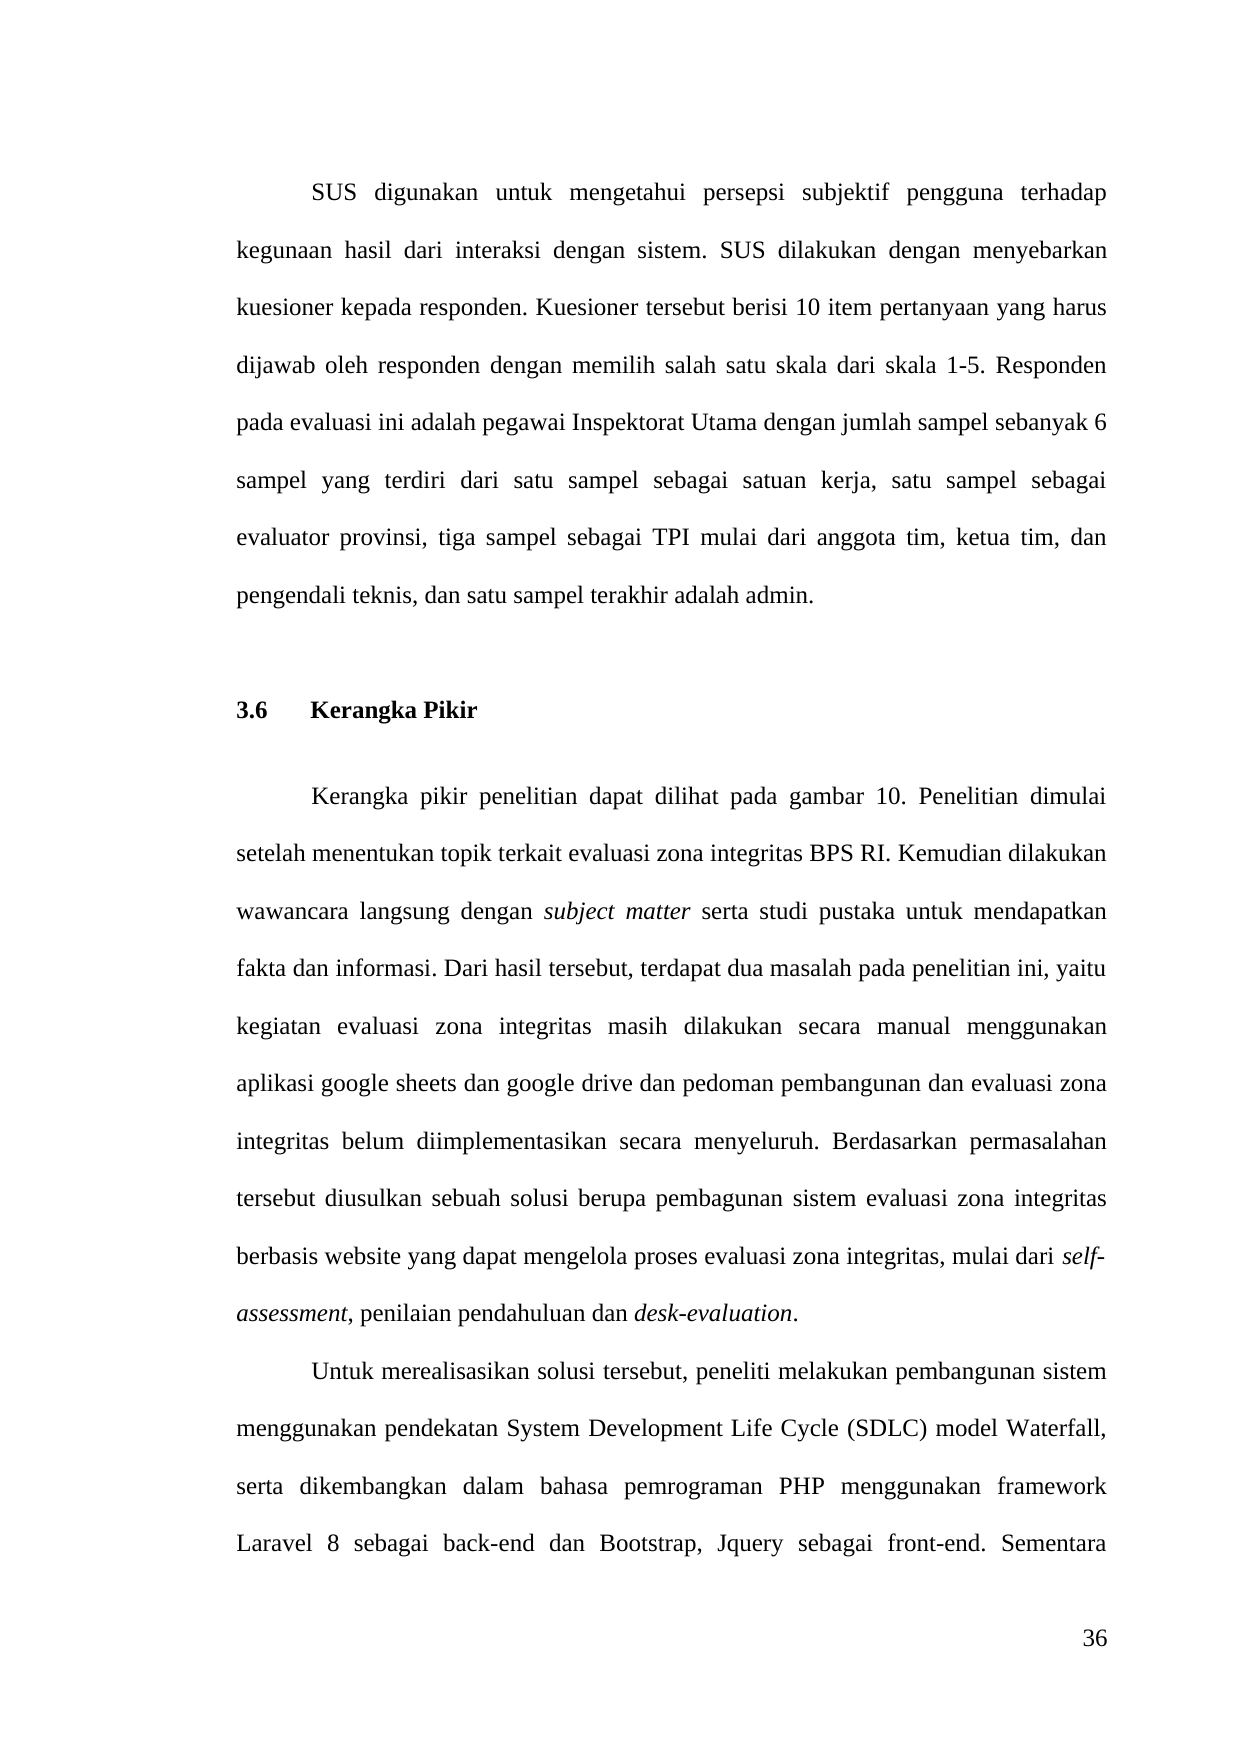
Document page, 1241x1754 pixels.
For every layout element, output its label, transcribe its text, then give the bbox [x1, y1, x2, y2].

text SUS digunakan untuk mengetahui persepsi subjektif pengguna terhadap kegunaan hasil dari interaksi dengan sistem. SUS dilakukan dengan menyebarkan kuesioner kepada responden. Kuesioner tersebut berisi 10 item pertanyaan yang harus dijawab oleh responden dengan memilih salah satu skala dari skala 1-5. Responden pada evaluasi ini adalah pegawai Inspektorat Utama dengan jumlah sampel sebanyak 6 sampel yang terdiri dari satu sampel sebagai satuan kerja, satu sampel sebagai evaluator provinsi, tiga sampel sebagai TPI mulai dari anggota tim, ketua tim, dan pengendali teknis, dan satu sampel terakhir adalah admin. [236, 177, 1107, 608]
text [236, 1356, 1107, 1557]
subtitle Kerangka Pikir [236, 695, 1107, 723]
text Kerangka pikir penelitian dapat dilihat pada gambar 10. Penelitian dimulai setelah menentukan topik terkait evaluasi zona integritas BPS RI. Kemudian dilakukan wawancara langsung dengan subject matter serta studi pustaka untuk mendapatkan fakta dan informasi. Dari hasil tersebut, terdapat dua masalah pada penelitian ini, yaitu kegiatan evaluasi zona integritas masih dilakukan secara manual menggunakan aplikasi google sheets dan google drive dan pedoman pembangunan dan evaluasi zona integritas belum diimplementasikan secara menyeluruh. Berdasarkan permasalahan tersebut diusulkan sebuah solusi berupa pembagunan sistem evaluasi zona integritas berbasis website yang dapat mengelola proses evaluasi zona integritas, mulai dari self-assessment, penilaian pendahuluan dan desk-evaluation. [236, 781, 1107, 1327]
